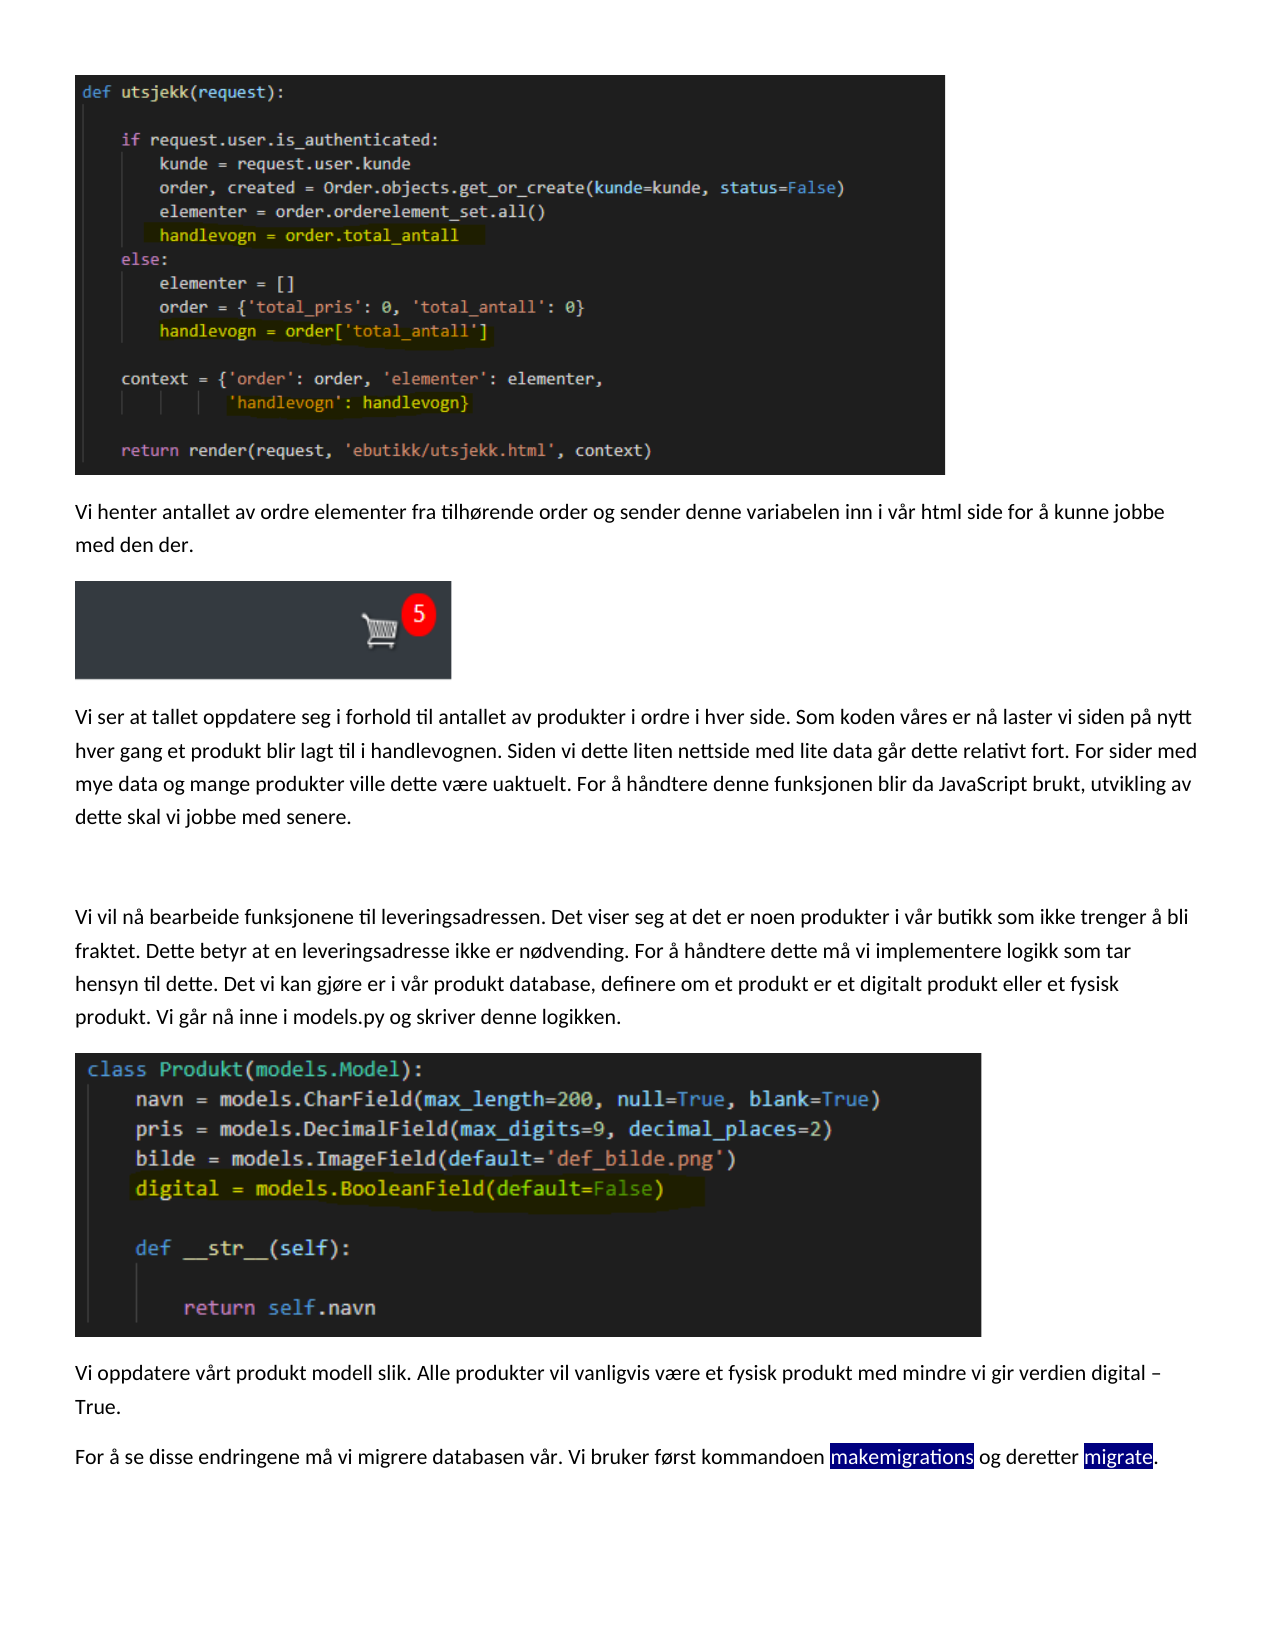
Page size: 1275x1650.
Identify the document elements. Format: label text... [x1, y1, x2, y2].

picture [75, 75, 946, 475]
text Vi henter antallet av ordre elementer fra tilhørende order og sender denne variabelen inn i vår html side for å kunne jobbe med den der. [75, 498, 1200, 558]
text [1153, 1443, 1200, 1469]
text Vi vil nå bearbeide funksjonene til leveringsadressen. Det viser seg at det er noen produkter i vår butikk som ikke trenger å bli fraktet. Dette betyr at en leveringsadresse ikke er nødvending. For å håndtere dette må vi implementere logikk som tar hensyn til dette. Det vi kan gjøre er i vår produkt database, definere om et produkt er et digitalt produkt eller et fysisk produkt. Vi går nå inne i models.py og skriver denne logikken. [75, 903, 1200, 1030]
picture [75, 1053, 982, 1337]
text Vi oppdatere vårt produkt modell slik. Alle produkter vil vanligvis være et fysisk produkt med mindre vi gir verdien digital – True. [75, 1359, 1200, 1419]
text Vi ser at tallet oppdatere seg i forhold til antallet av produkter i ordre i hver side. Som koden våres er nå laster vi siden på nytt hver gang et produkt blir lagt til i handlevognen. Siden vi dette liten nettside med lite data går dette relativt fort. For sider med mye data og mange produkter ville dette være uaktuelt. For å håndtere denne funksjonen blir da JavaScript brukt, utvikling av dette skal vi jobbe med senere. [75, 703, 1200, 830]
text For å se disse endringene må vi migrere databasen vår. Vi bruker først kommandoen makemigrations og deretter migrate. [75, 1443, 830, 1469]
picture [75, 581, 452, 681]
